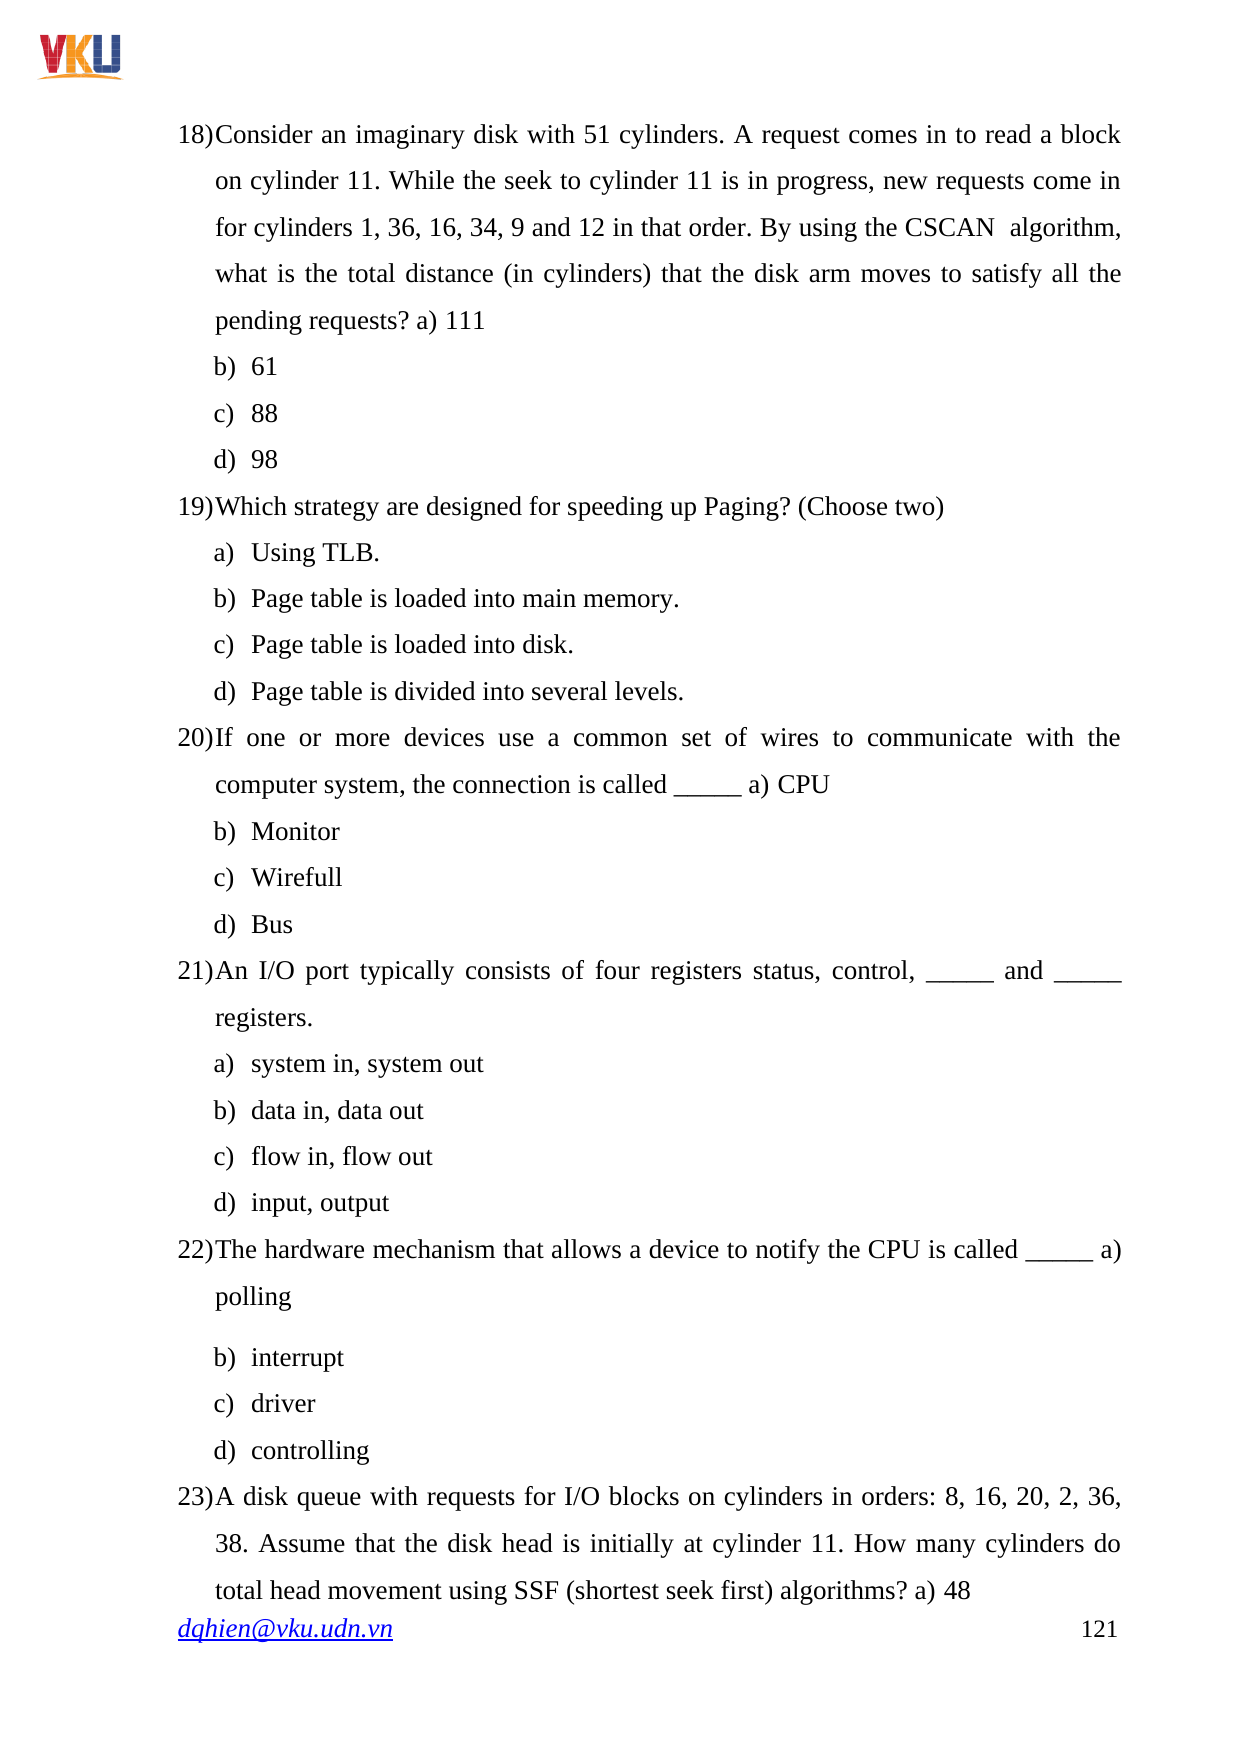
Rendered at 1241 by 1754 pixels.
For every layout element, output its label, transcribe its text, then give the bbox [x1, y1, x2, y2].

list controlling [213, 1434, 1123, 1465]
list Which strategy are designed for speeding up Paging? (Choose two) [177, 489, 1123, 521]
list Bus [213, 908, 1123, 939]
list driver [213, 1388, 1123, 1419]
list Consider an imaginary disk with 51 cylinders. A request comes in to read a block on cylinder 11. While the seek to cylinder 11 is in progress, new requests come in for cylinders 1, 36, 16, 34, 9 and 12 in that order. By using the CSCAN algorithm, what is the total distance (in cylinders) that the disk arm moves to satisfy all the pending requests? a) 111 [177, 118, 1123, 335]
list Wirefull [213, 862, 1123, 893]
list Page table is loaded into main memory. [213, 582, 1123, 613]
list 61 [213, 351, 1123, 382]
list Using TLB. [213, 536, 1123, 567]
list A disk queue with requests for I/O blocks on cylinders in orders: 8, 16, 20, 2, 36, 38. Assume that the disk head is initially at cylinder 11. How many cylinders do total head movement using SSF (shortest seek first) algorithms? a) 48 [177, 1480, 1123, 1605]
list interrupt [213, 1341, 1123, 1372]
list Page table is divided into several levels. [213, 675, 1123, 706]
list If one or more devices use a common set of wires to communicate with the computer system, the connection is called _____ a) CPU [177, 721, 1123, 799]
list The hardware mechanism that allows a device to notify the CPU is called _____ a) polling [177, 1233, 1123, 1311]
list Monitor [213, 815, 1123, 846]
list system in, system out [213, 1047, 1123, 1078]
list 98 [213, 443, 1123, 474]
list Page table is loaded into disk. [213, 629, 1123, 660]
list data in, data out [213, 1094, 1123, 1125]
list input, output [213, 1186, 1123, 1218]
list An I/O port typically consists of four registers status, control, _____ and _____ registers. [177, 954, 1123, 1032]
picture [34, 32, 124, 80]
list flow in, flow out [213, 1140, 1123, 1171]
list 88 [213, 397, 1123, 428]
